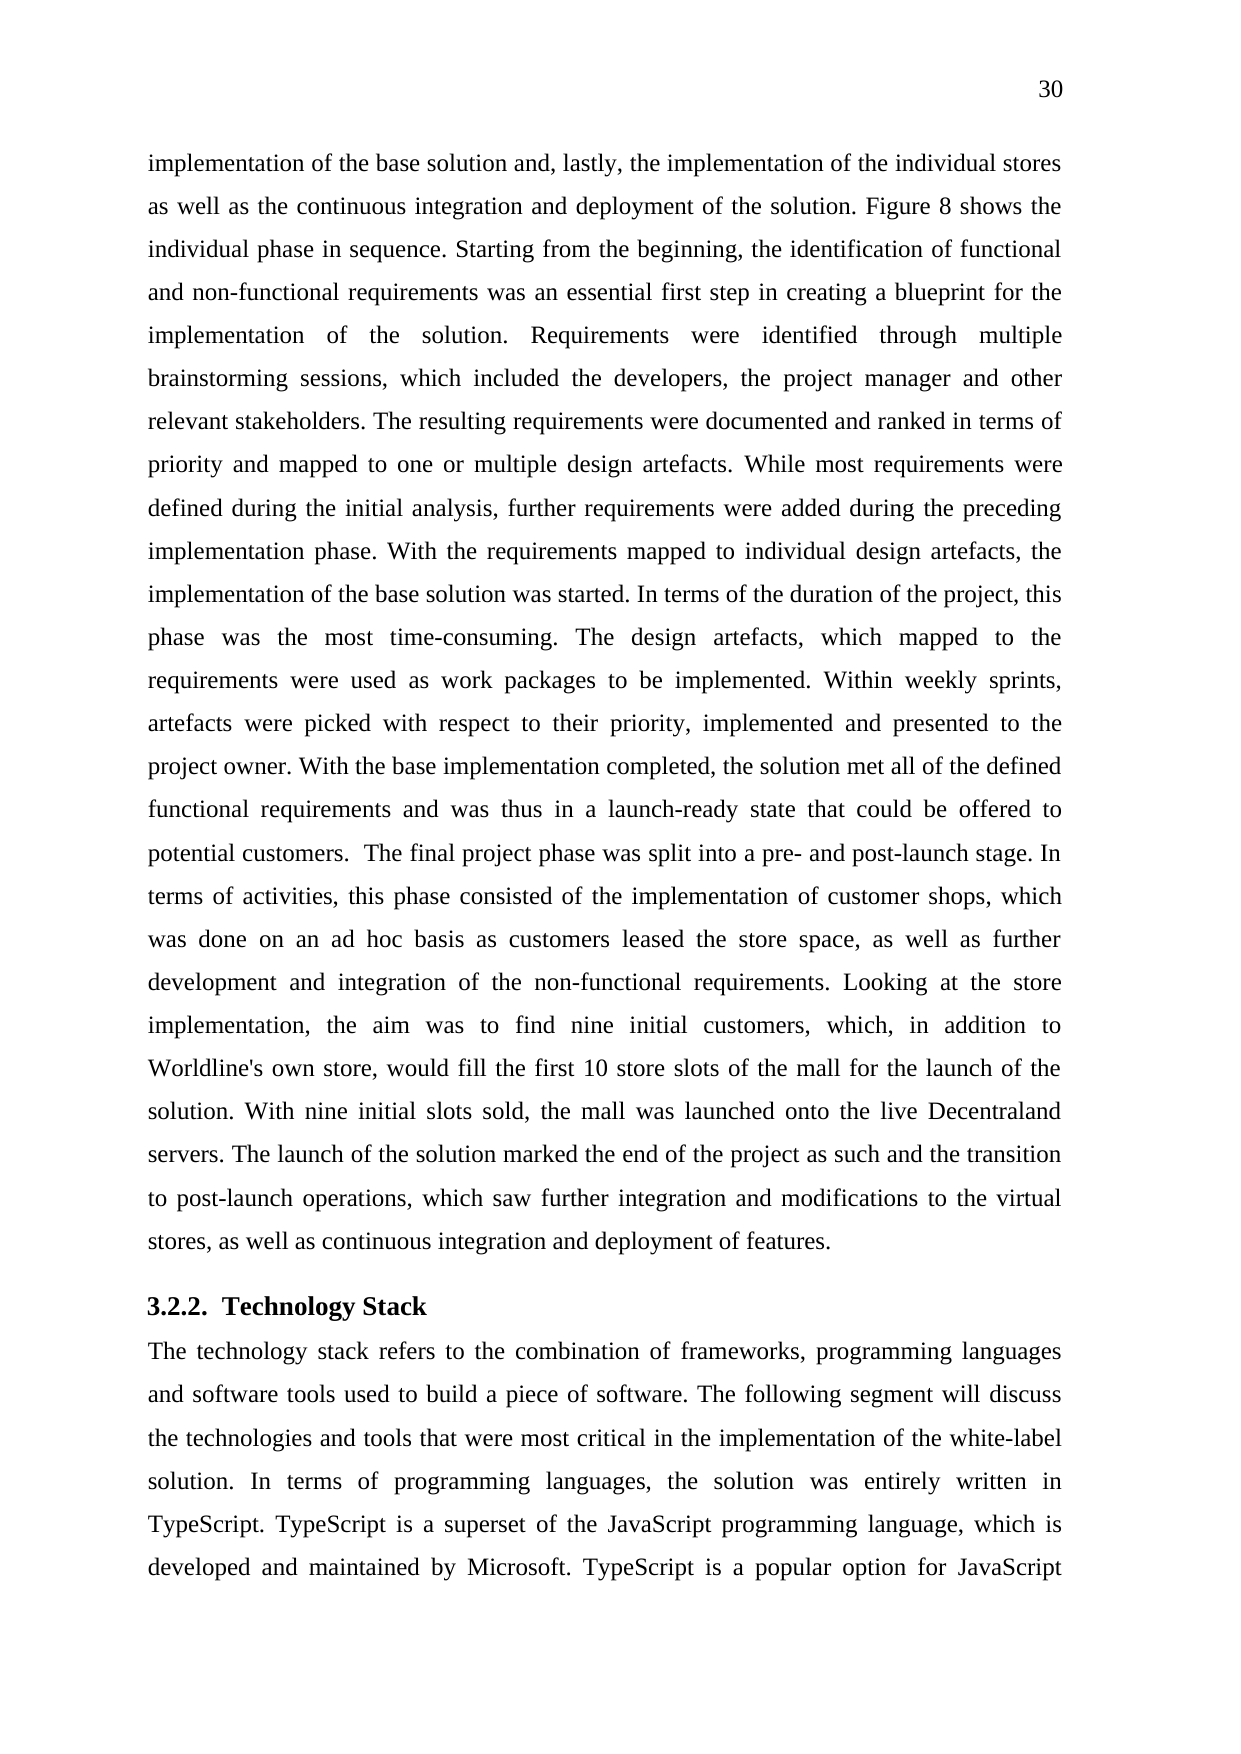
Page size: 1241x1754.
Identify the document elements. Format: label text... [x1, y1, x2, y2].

subtitle Technology Stack [147, 1290, 1063, 1321]
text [148, 1336, 1063, 1581]
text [148, 148, 1063, 1254]
